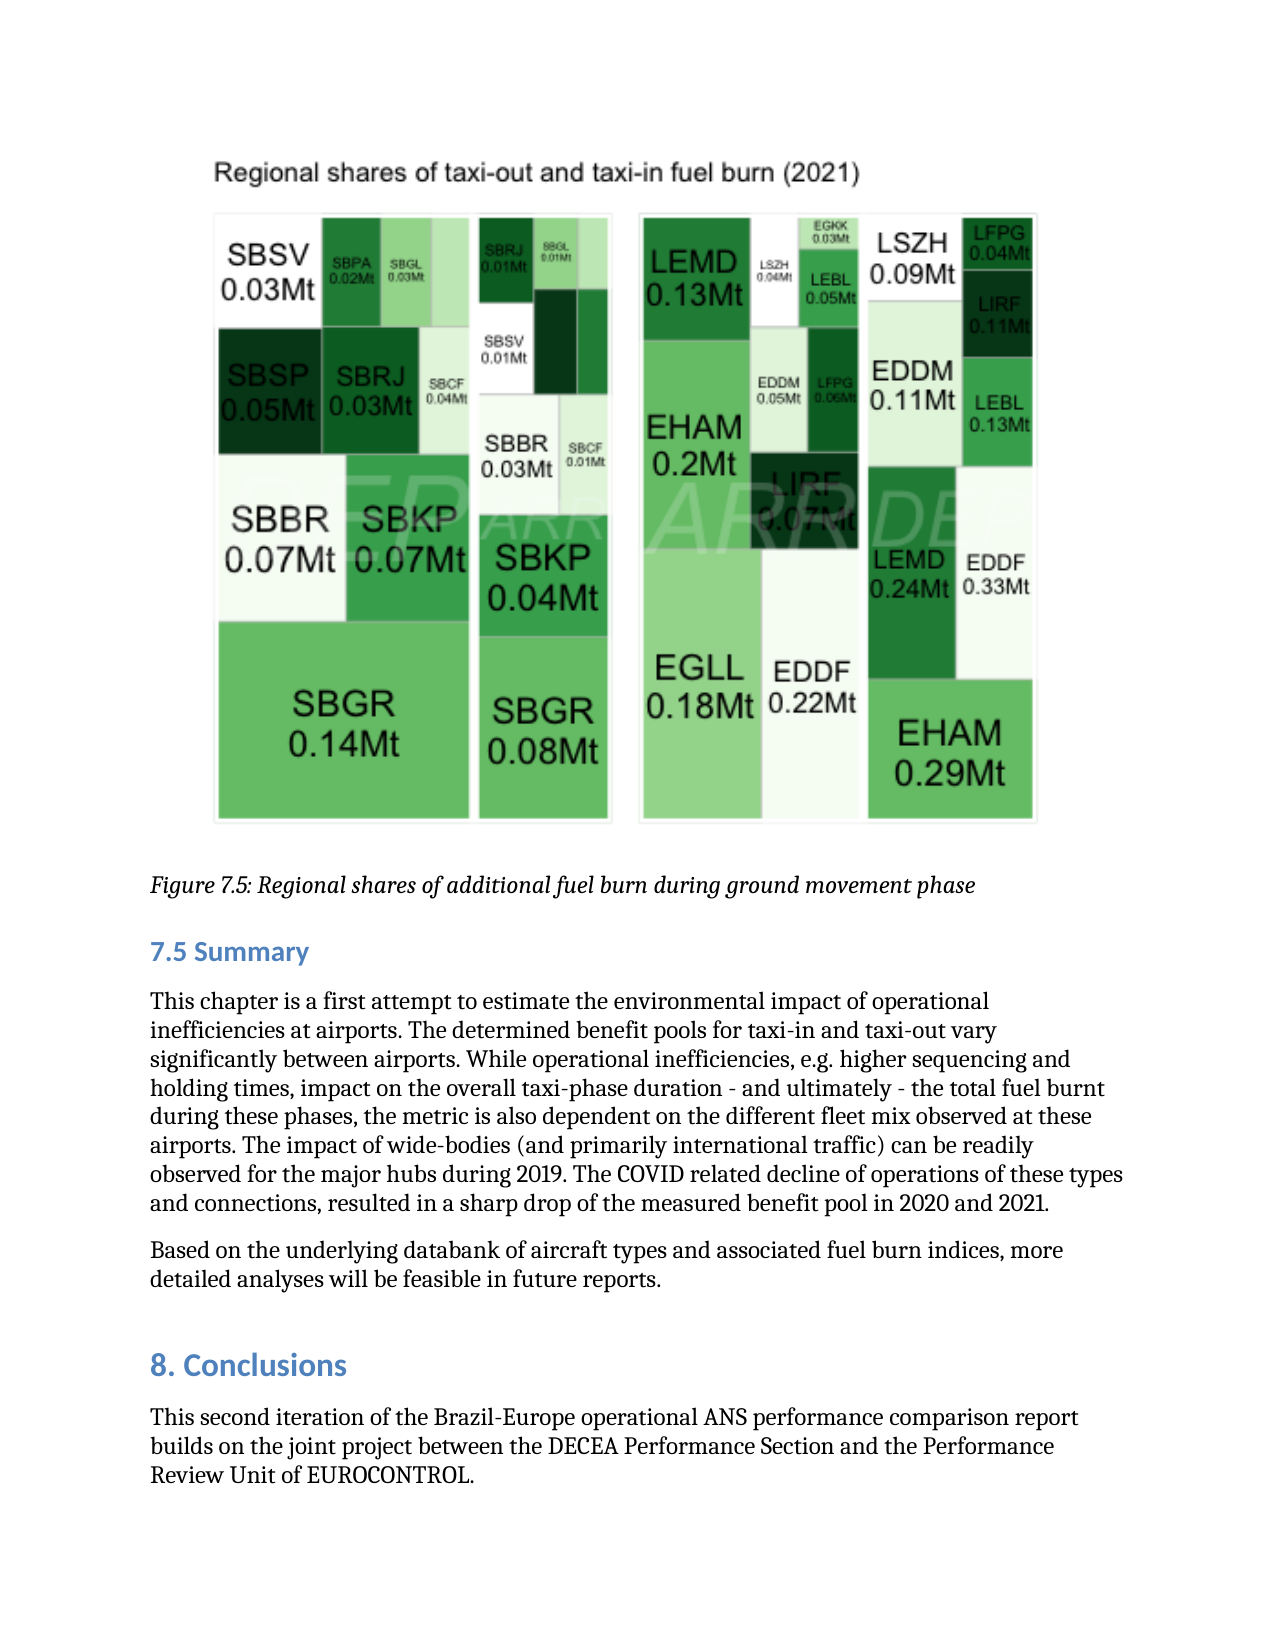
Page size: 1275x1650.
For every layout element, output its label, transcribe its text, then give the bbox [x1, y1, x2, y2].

subtitle 7.5 Summary [150, 933, 1125, 968]
text This chapter is a first attempt to estimate the environmental impact of operational inefficiencies at airports. The determined benefit pools for taxi-in and taxi-out vary significantly between airports. While operational inefficiencies, e.g. higher sequencing and holding times, impact on the overall taxi-phase duration - and ultimately - the total fuel burnt during these phases, the metric is also dependent on the different fleet mix observed at these airports. The impact of wide-bodies (and primarily international traffic) can be readily observed for the major hubs during 2019. The COVID related decline of operations of these types and connections, resulted in a sharp drop of the measured benefit pool in 2020 and 2021. [150, 987, 1125, 1217]
table_header Figure 7.5: Regional shares of additional fuel burn during ground movement phase [139, 150, 1114, 912]
picture [188, 150, 1064, 850]
text This second iteration of the Brazil-Europe operational ANS performance comparison report builds on the joint project between the DECEA Performance Section and the Performance Review Unit of EUROCONTROL. [150, 1403, 1125, 1489]
subtitle 8. Conclusions [150, 1343, 1125, 1384]
text Based on the underlying databank of aircraft types and associated fuel burn indices, more detailed analyses will be feasible in future reports. [150, 1236, 1125, 1293]
